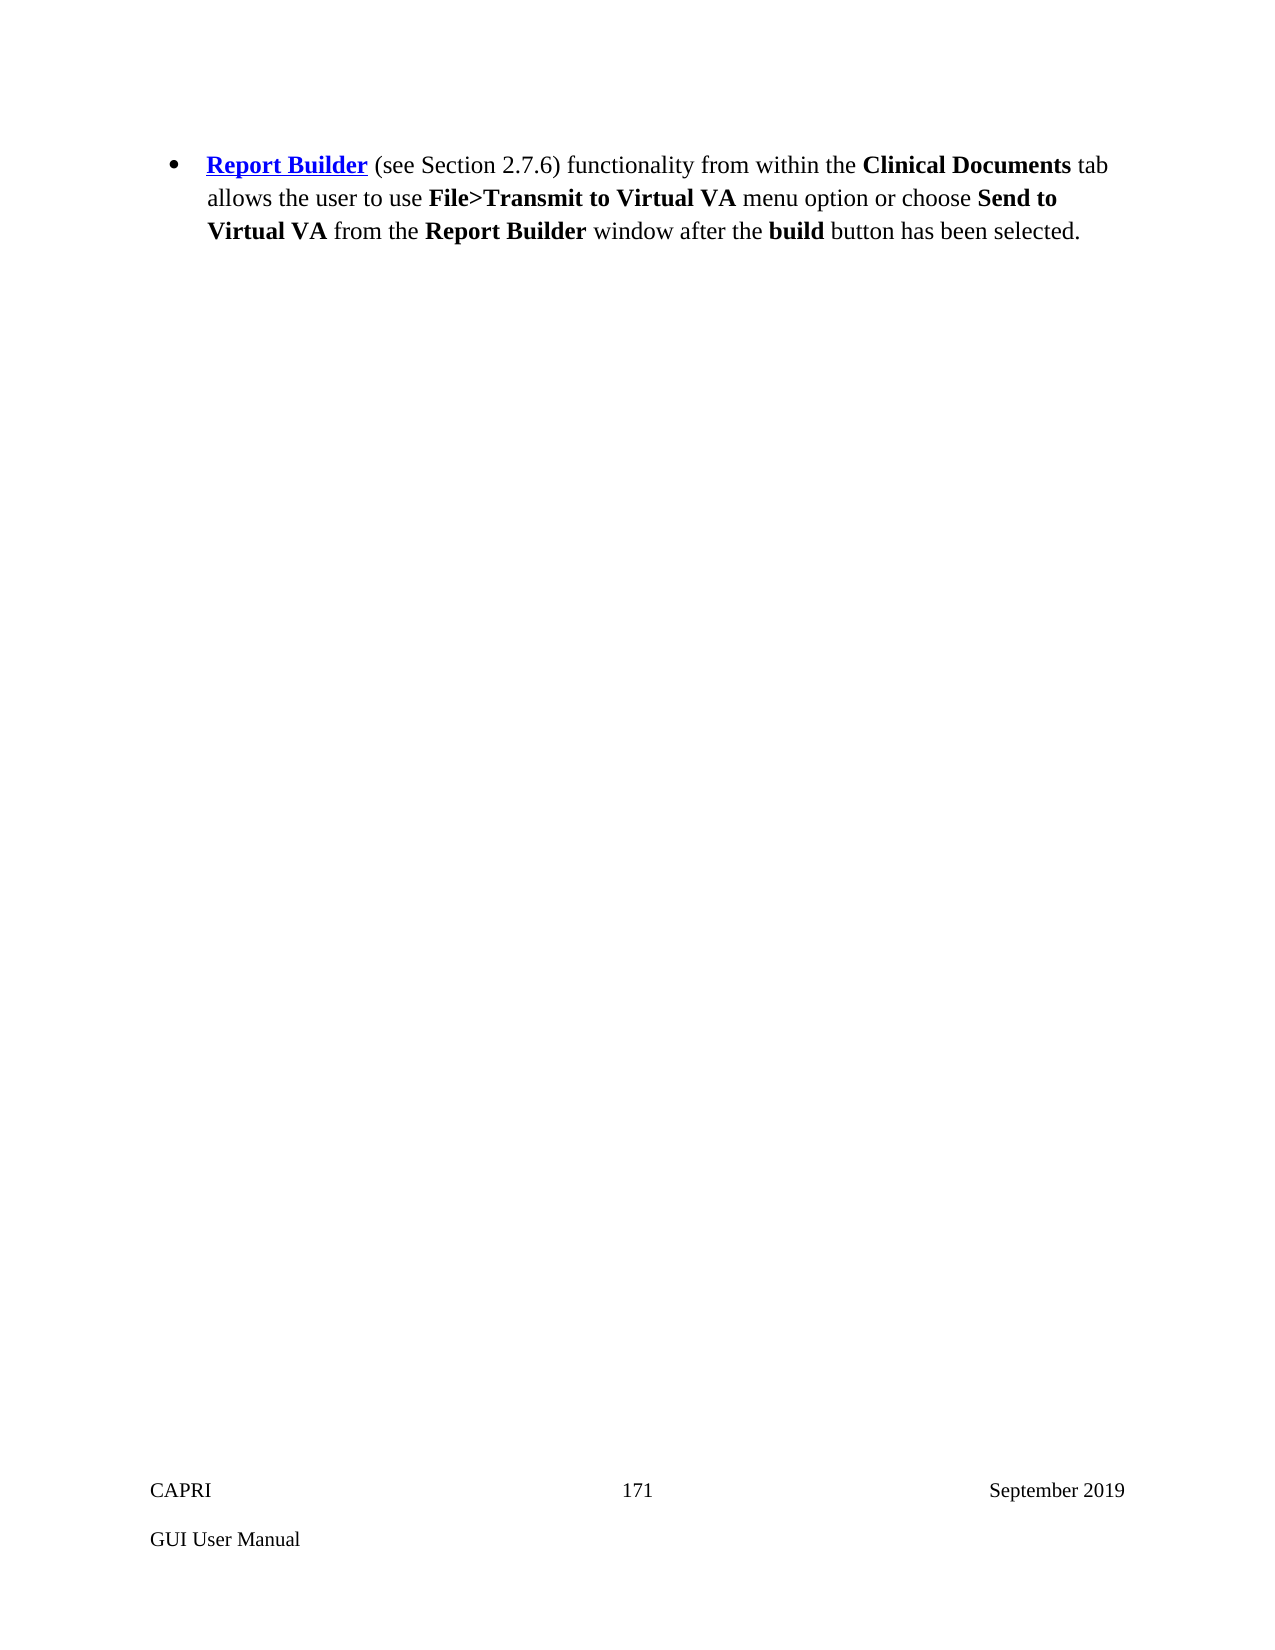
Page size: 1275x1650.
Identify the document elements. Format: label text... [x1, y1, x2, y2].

text Report Builder (see Section 2.7.6) functionality from within the Clinical Documents tab allows the user to use File>Transmit to Virtual VA menu option or choose Send to Virtual VA from the Report Builder window after the build button has been selected. [169, 150, 1125, 245]
